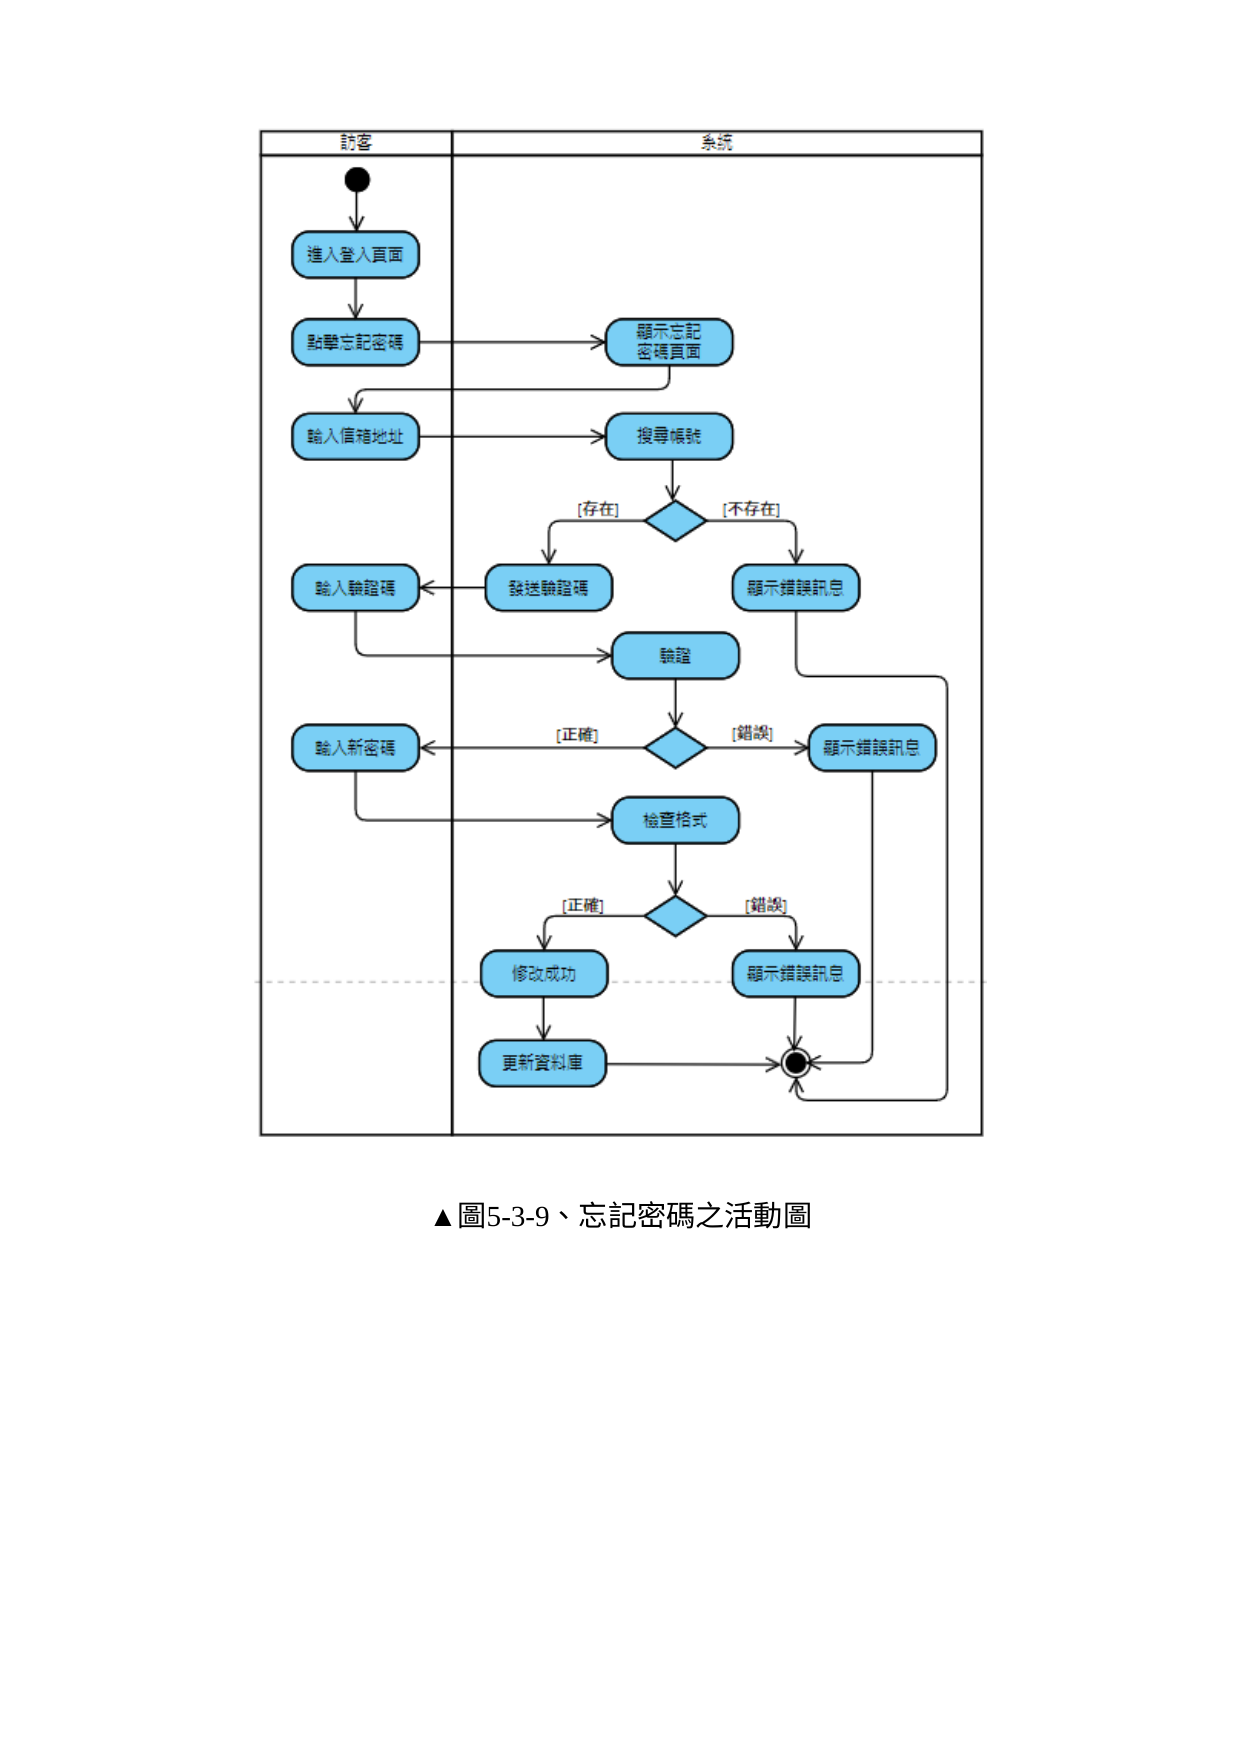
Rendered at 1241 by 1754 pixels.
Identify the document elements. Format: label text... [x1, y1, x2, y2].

picture [253, 126, 987, 1140]
